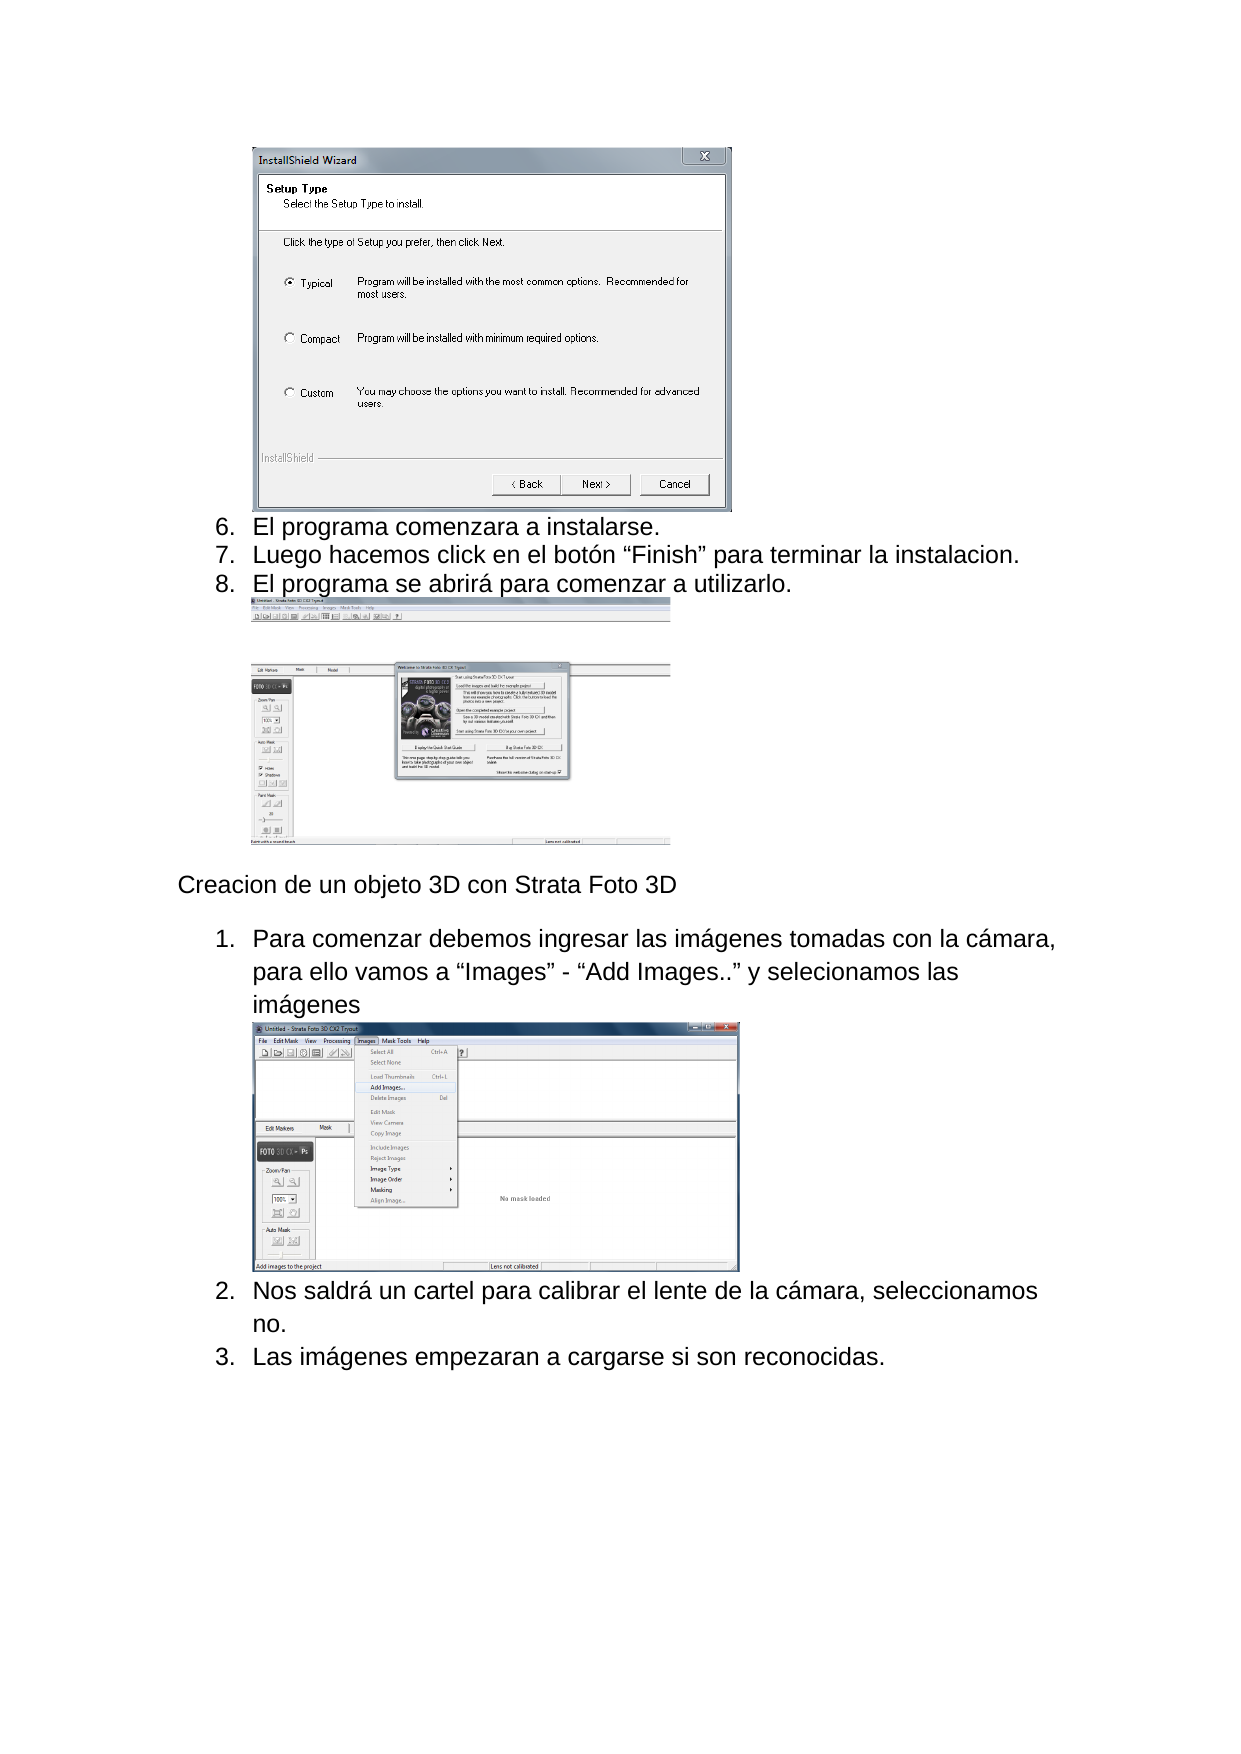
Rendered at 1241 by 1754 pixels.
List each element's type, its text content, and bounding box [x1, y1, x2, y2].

text Creacion de un objeto 3D con Strata Foto 3D [177, 870, 1063, 899]
list El programa comenzara a instalarse. [215, 511, 1063, 540]
picture [252, 1022, 740, 1272]
picture [251, 597, 671, 845]
list Las imágenes empezaran a cargarse si son reconocidas. [215, 1342, 1063, 1371]
list Para comenzar debemos ingresar las imágenes tomadas con la cámara, para ello vamos a “Images” - “Add Images..” y selecionamos las imágenes [215, 924, 1063, 1019]
list El programa se abrirá para comenzar a utilizarlo. [215, 569, 1063, 598]
list Nos saldrá un cartel para calibrar el lente de la cámara, seleccionamos no. [215, 1276, 1063, 1338]
list Luego hacemos click en el botón “Finish” para terminar la instalacion. [215, 540, 1063, 569]
picture [252, 147, 732, 512]
